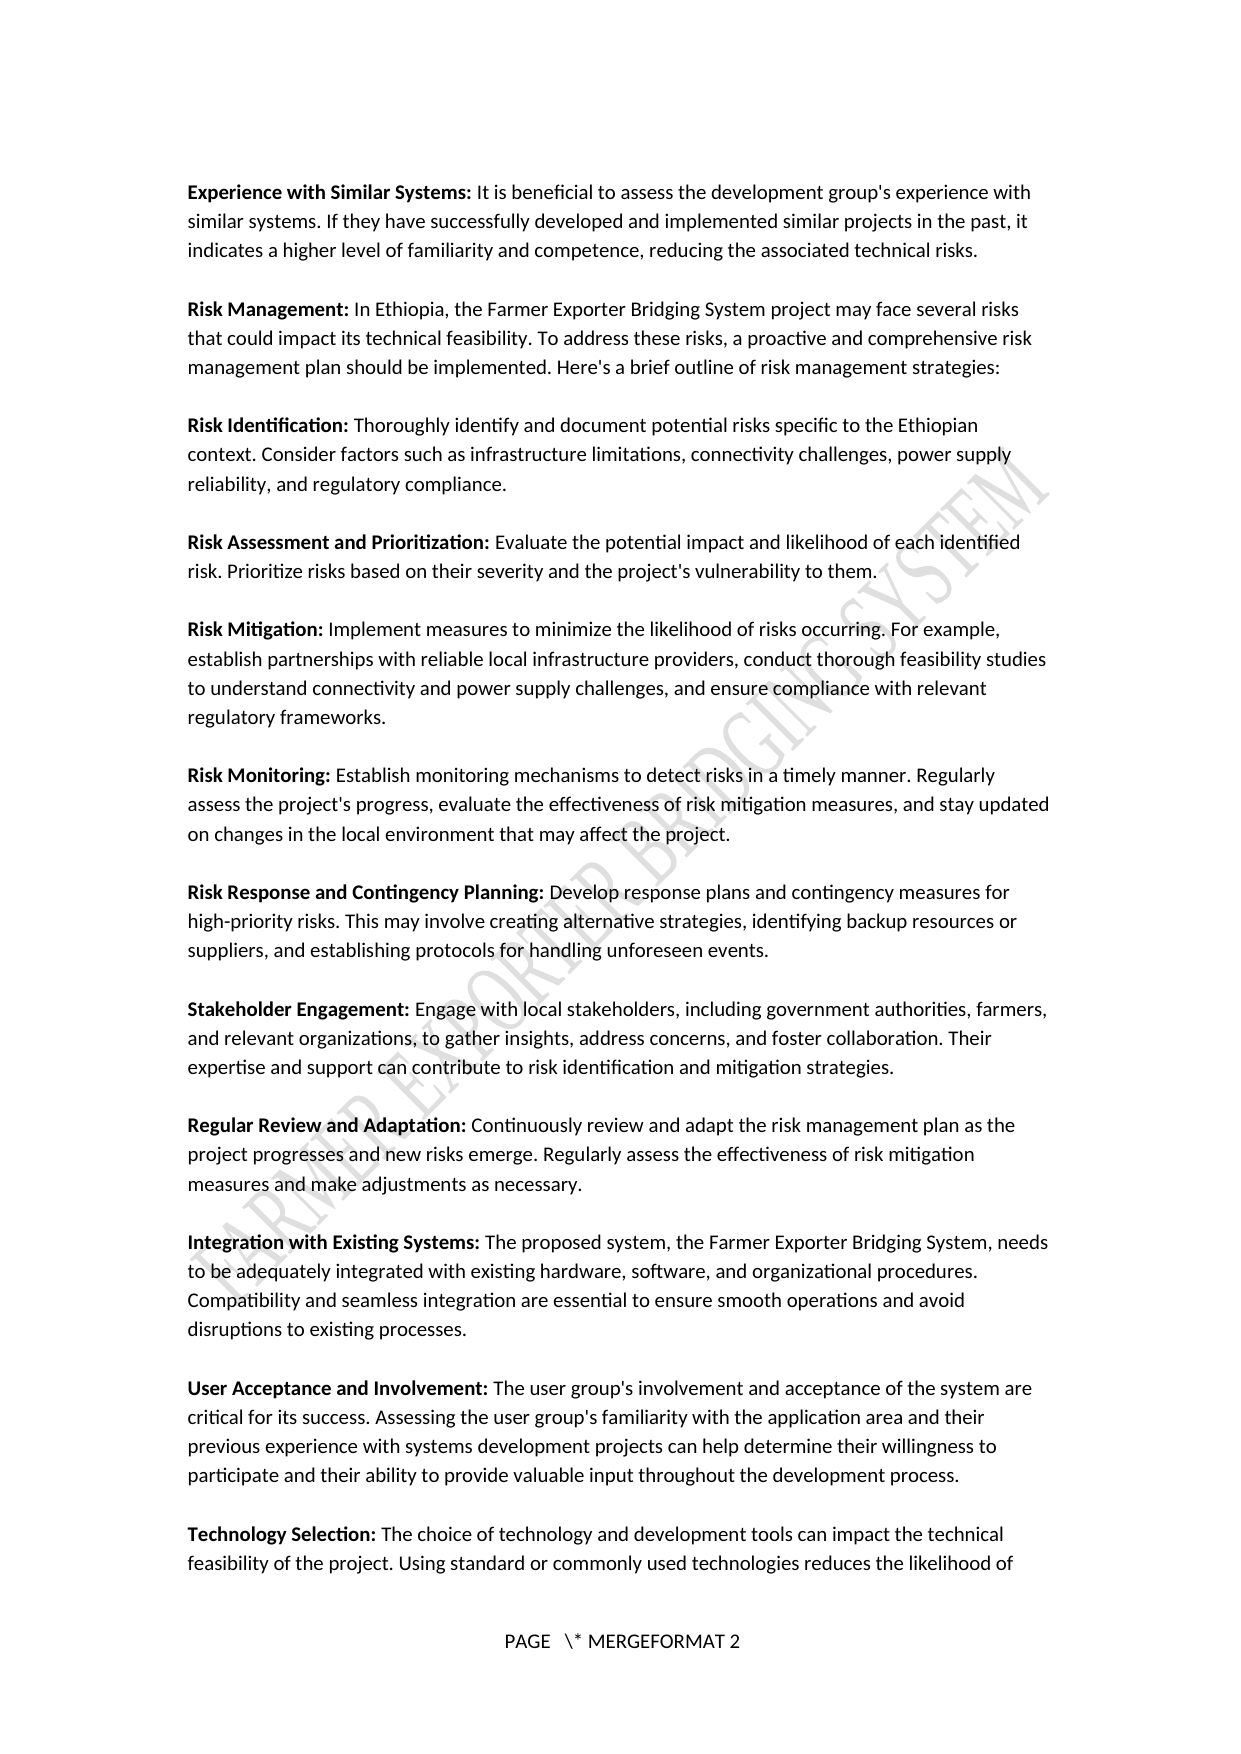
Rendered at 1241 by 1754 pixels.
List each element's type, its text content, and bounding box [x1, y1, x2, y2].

text Risk Mitigation: Implement measures to minimize the likelihood of risks occurring. For example, establish partnerships with reliable local infrastructure providers, conduct thorough feasibility studies to understand connectivity and power supply challenges, and ensure compliance with relevant regulatory frameworks. [187, 617, 1053, 729]
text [187, 1521, 1053, 1575]
text Experience with Similar Systems: It is beneficial to assess the development group's experience with similar systems. If they have successfully developed and implemented similar projects in the past, it indicates a higher level of familiarity and competence, reducing the associated technical risks. [187, 179, 1053, 263]
text Risk Assessment and Prioritization: Evaluate the potential impact and likelihood of each identified risk. Prioritize risks based on their severity and the project's vulnerability to them. [187, 529, 1053, 584]
text Risk Identification: Thoroughly identify and document potential risks specific to the Ethiopian context. Consider factors such as infrastructure limitations, connectivity challenges, power supply reliability, and regulatory compliance. [187, 412, 1053, 496]
text Risk Management: In Ethiopia, the Farmer Exporter Bridging System project may face several risks that could impact its technical feasibility. To address these risks, a proactive and comprehensive risk management plan should be implemented. Here's a brief outline of risk management strategies: [187, 296, 1053, 379]
text Stakeholder Engagement: Engage with local stakeholders, including government authorities, farmers, and relevant organizations, to gather insights, address concerns, and foster collaboration. Their expertise and support can contribute to risk identification and mitigation strategies. [187, 996, 1053, 1079]
text Risk Monitoring: Establish monitoring mechanisms to detect risks in a timely manner. Regularly assess the project's progress, evaluate the effectiveness of risk mitigation measures, and stay updated on changes in the local environment that may affect the project. [187, 762, 1053, 846]
text User Acceptance and Involvement: The user group's involvement and acceptance of the system are critical for its success. Assessing the user group's familiarity with the application area and their previous experience with systems development projects can help determine their willingness to participate and their ability to provide valuable input throughout the development process. [187, 1375, 1053, 1488]
text Risk Response and Contingency Planning: Develop response plans and contingency measures for high-priority risks. This may involve creating alternative strategies, identifying backup resources or suppliers, and establishing protocols for handling unforeseen events. [187, 879, 1053, 963]
text Regular Review and Adaptation: Continuously review and adapt the risk management plan as the project progresses and new risks emerge. Regularly assess the effectiveness of risk mitigation measures and make adjustments as necessary. [187, 1112, 1053, 1196]
text Integration with Existing Systems: The proposed system, the Farmer Exporter Bridging System, needs to be adequately integrated with existing hardware, software, and organizational procedures. Compatibility and seamless integration are essential to ensure smooth operations and avoid disruptions to existing processes. [187, 1229, 1053, 1342]
